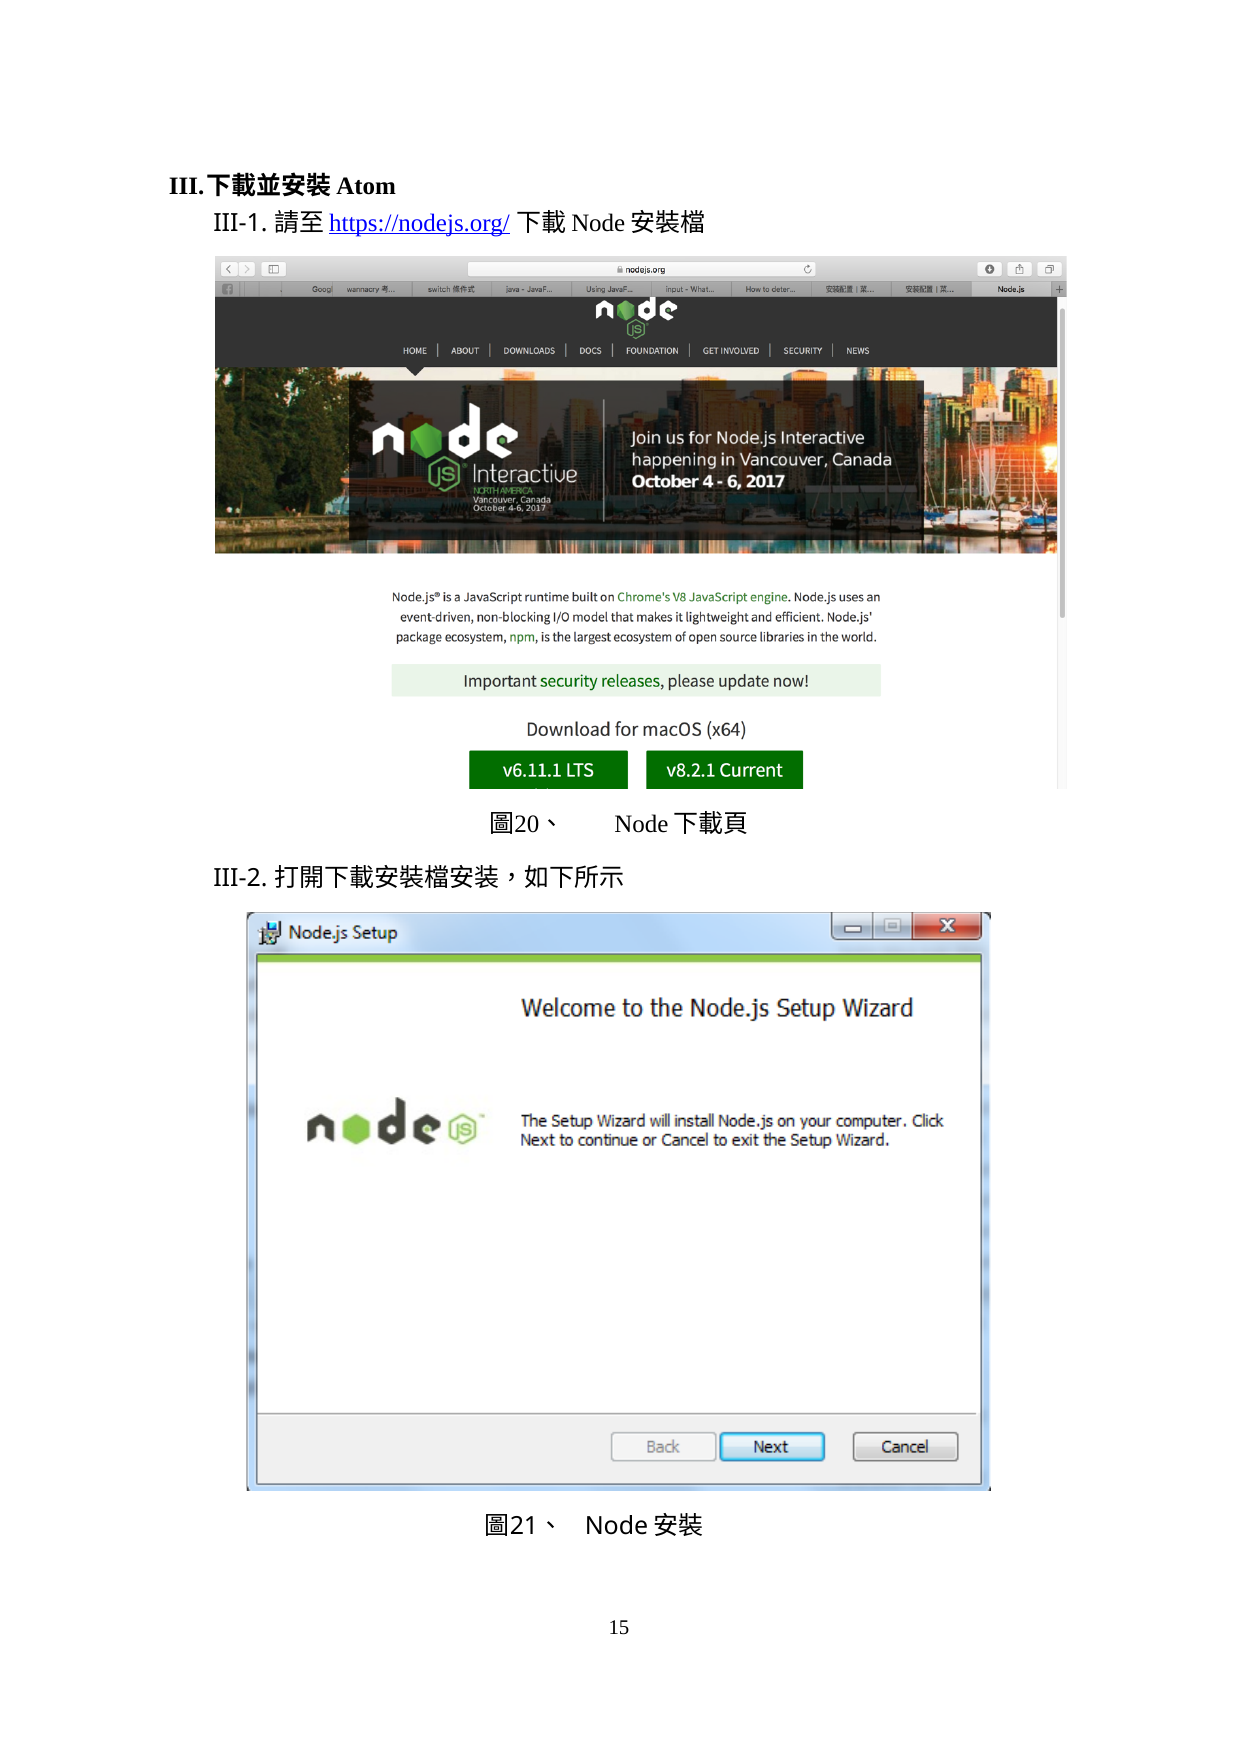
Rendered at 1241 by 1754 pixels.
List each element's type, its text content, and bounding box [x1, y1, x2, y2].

list III-2. 打開下載安裝檔安装，如下所示 [169, 858, 1069, 894]
list 下載並安裝Atom [169, 164, 1069, 202]
text Node安裝 [119, 1505, 1069, 1542]
picture [246, 912, 991, 1491]
list III-1. 請至https://nodejs.org/ 下載Node安裝檔 [169, 202, 1069, 238]
text Node下載頁 [194, 803, 1044, 839]
picture [215, 256, 1067, 789]
